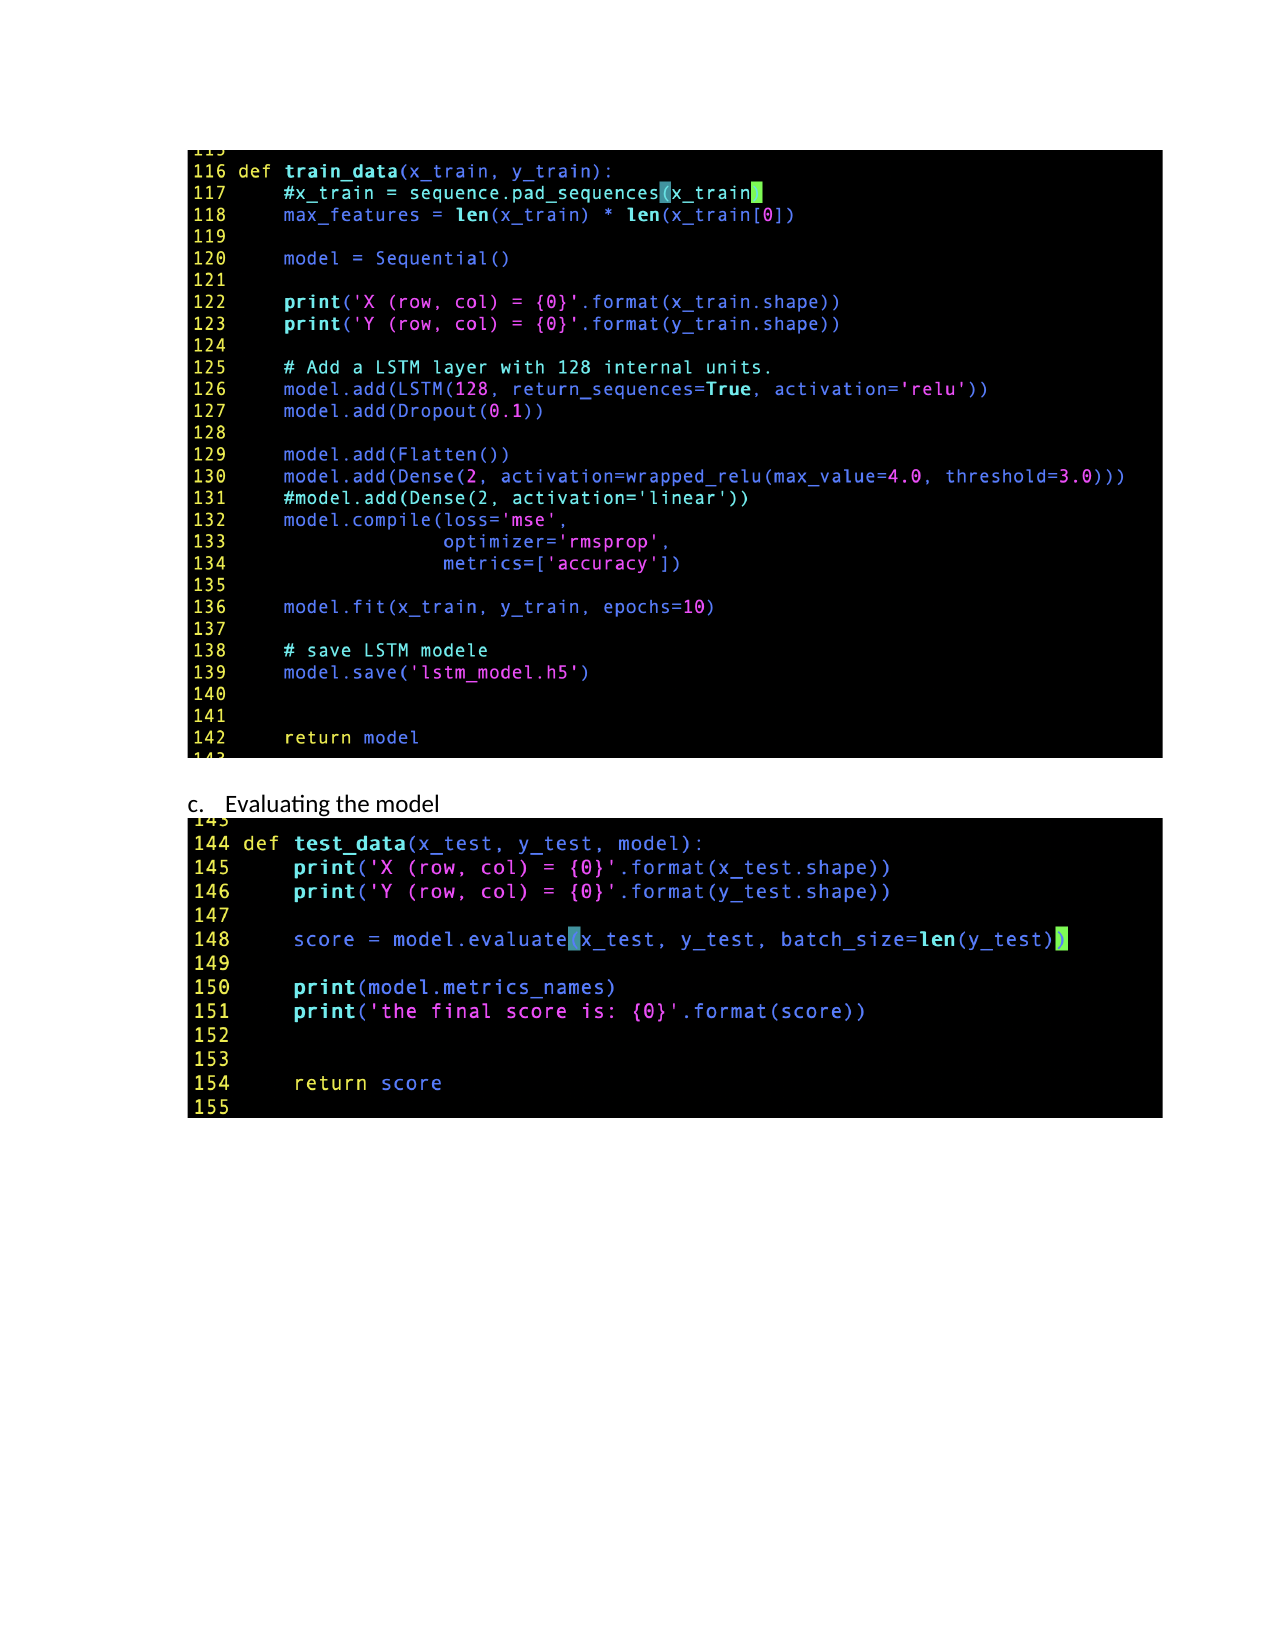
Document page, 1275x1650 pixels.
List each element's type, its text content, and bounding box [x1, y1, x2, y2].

picture [187, 150, 1163, 758]
picture [187, 818, 1163, 1118]
list Evaluating the model [187, 788, 1125, 818]
